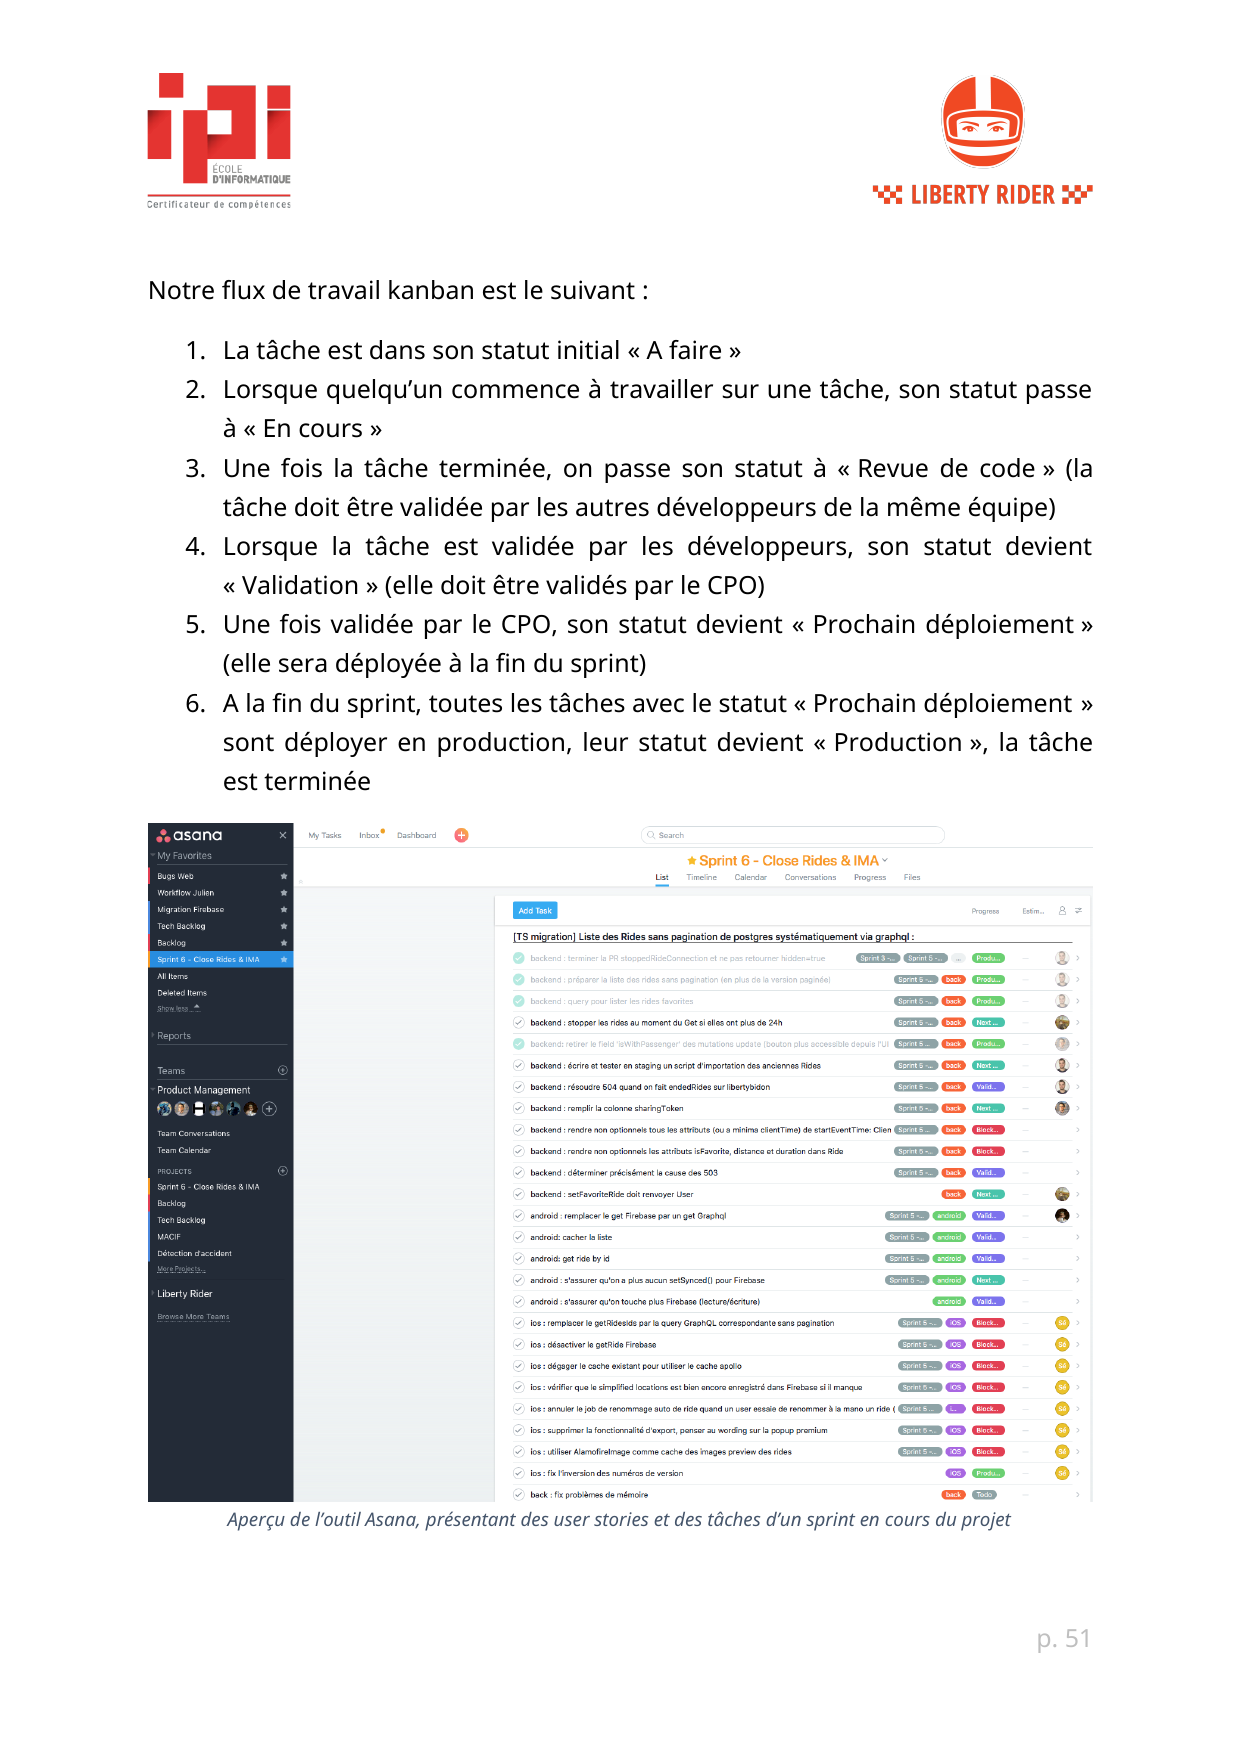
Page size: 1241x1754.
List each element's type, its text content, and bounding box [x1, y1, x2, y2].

list Une fois validée par le CPO, son statut devient « Prochain déploiement » (elle sera déployée à la fin du sprint) [185, 607, 1093, 680]
text Notre flux de travail kanban est le suivant : [148, 273, 1093, 307]
list Une fois la tâche terminée, on passe son statut à « Revue de code » (la tâche doit être validée par les autres développeurs de la même équipe) [185, 450, 1093, 523]
picture [872, 75, 1093, 209]
picture [147, 73, 291, 209]
text Aperçu de l’outil Asana, présentant des user stories et des tâches d’un sprint en cours du projet [148, 1507, 1093, 1532]
list La tâche est dans son statut initial « A faire » [185, 333, 1093, 367]
list Lorsque la tâche est validée par les développeurs, son statut devient « Validation » (elle doit être validés par le CPO) [185, 528, 1093, 602]
list Lorsque quelqu’un commence à travailler sur une tâche, son statut passe à « En cours » [185, 372, 1093, 445]
list A la fin du sprint, toutes les tâches avec le statut « Prochain déploiement » sont déployer en production, leur statut devient « Production », la tâche est terminée [185, 685, 1093, 798]
picture [148, 823, 1093, 1502]
